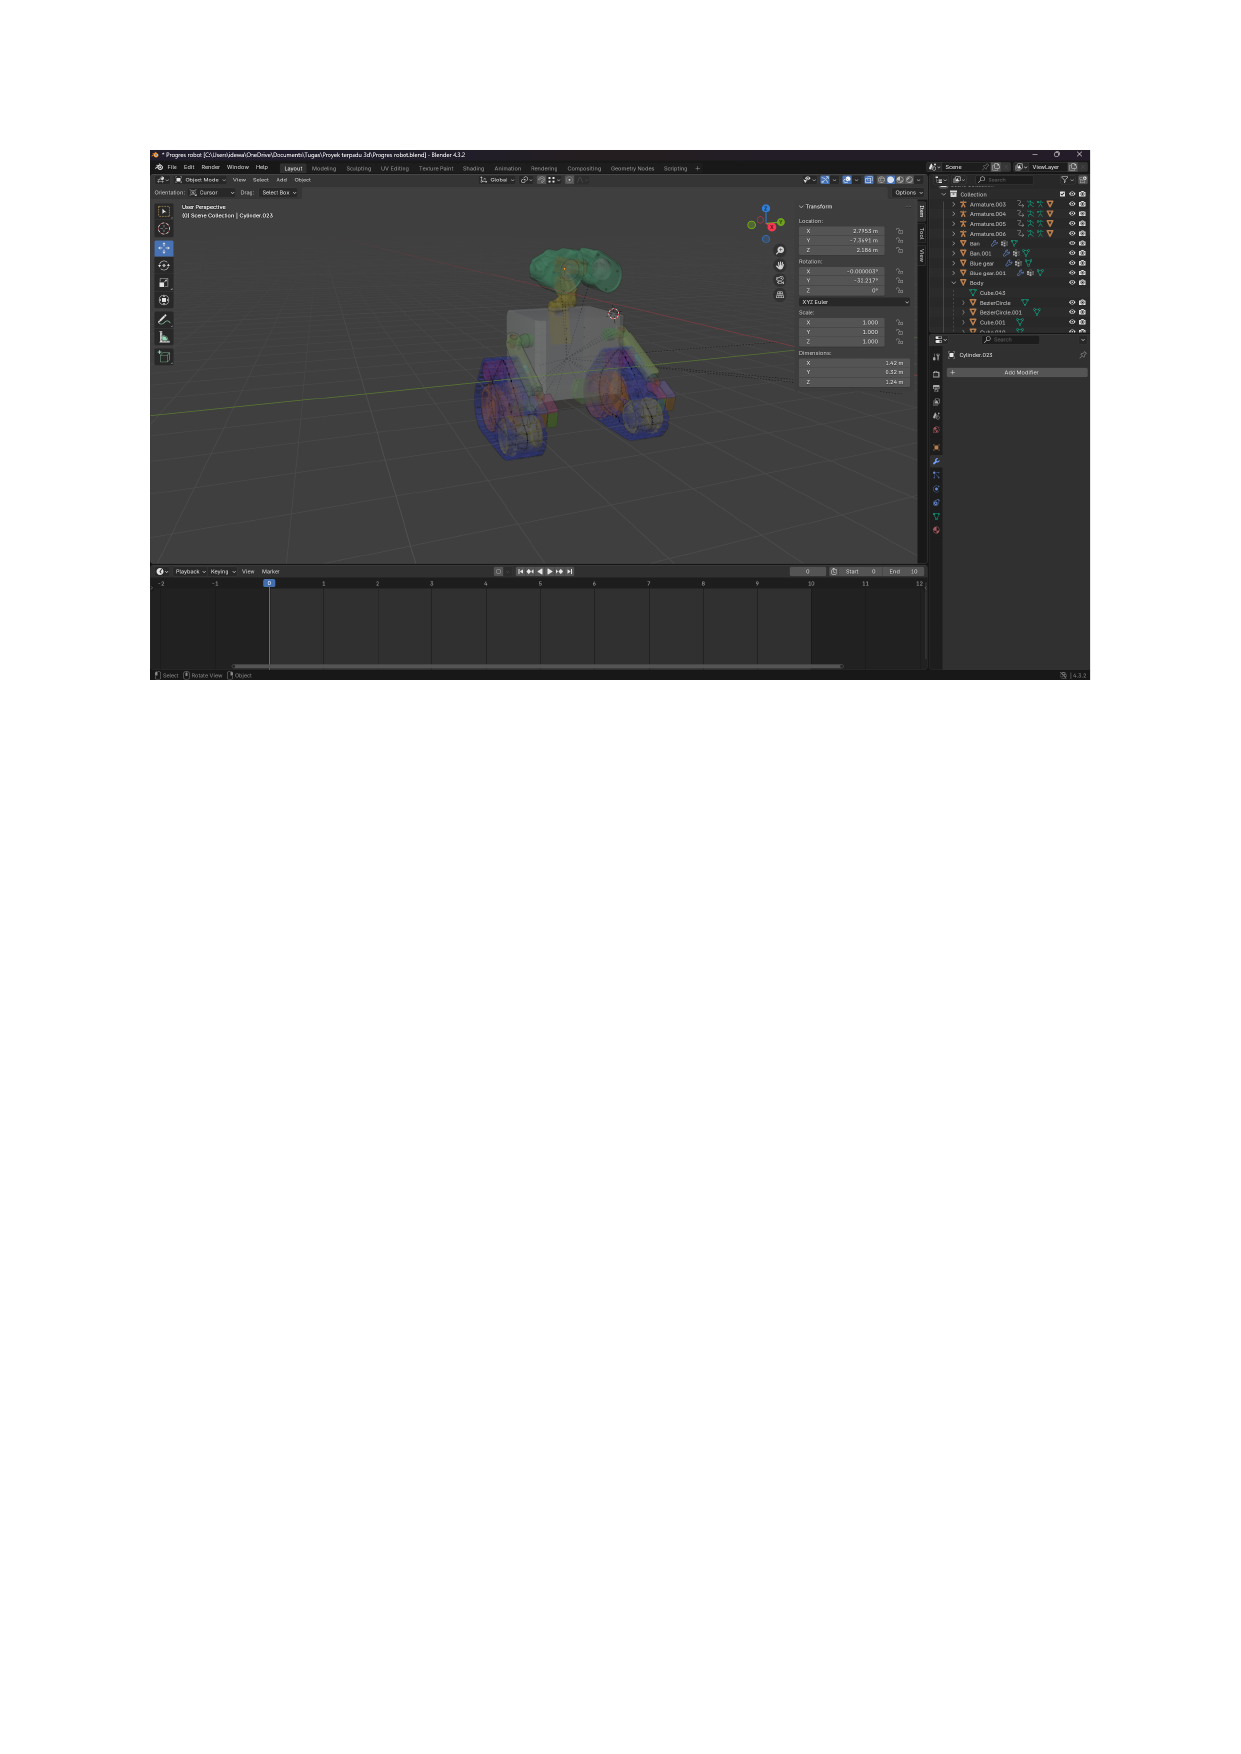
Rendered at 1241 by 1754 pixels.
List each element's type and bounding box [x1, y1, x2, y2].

picture [150, 150, 1091, 680]
